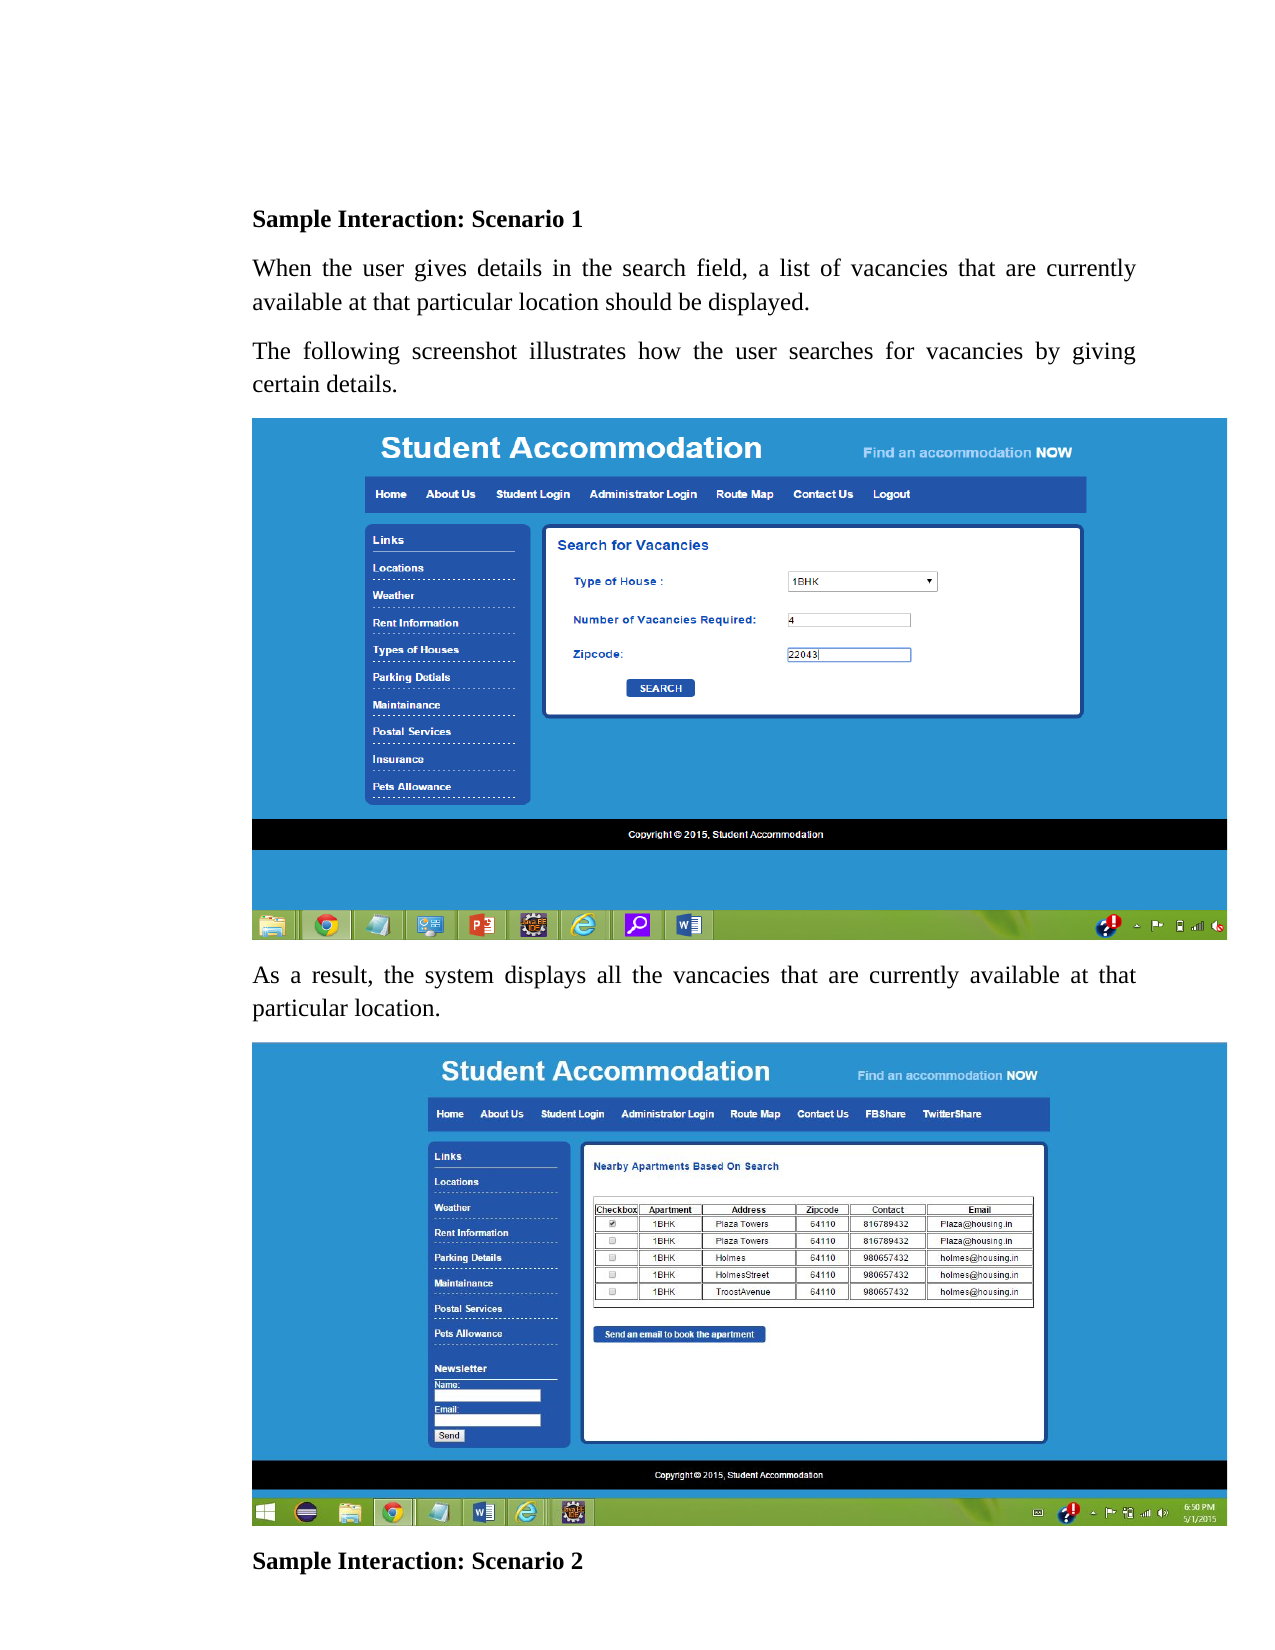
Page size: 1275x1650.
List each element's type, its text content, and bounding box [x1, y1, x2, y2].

picture [252, 418, 1228, 940]
text When the user gives details in the search field, a list of vacancies that are currently available at that particular location should be displayed. [252, 253, 1137, 315]
text Sample Interaction: Scenario 2 [252, 1546, 1137, 1575]
text As a result, the system displays all the vancacies that are currently available at that particular location. [252, 960, 1137, 1022]
text Sample Interaction: Scenario 1 [252, 204, 1137, 233]
text The following screenshot illustrates how the user searches for vacancies by giving certain details. [252, 336, 1137, 398]
picture [252, 1042, 1228, 1526]
